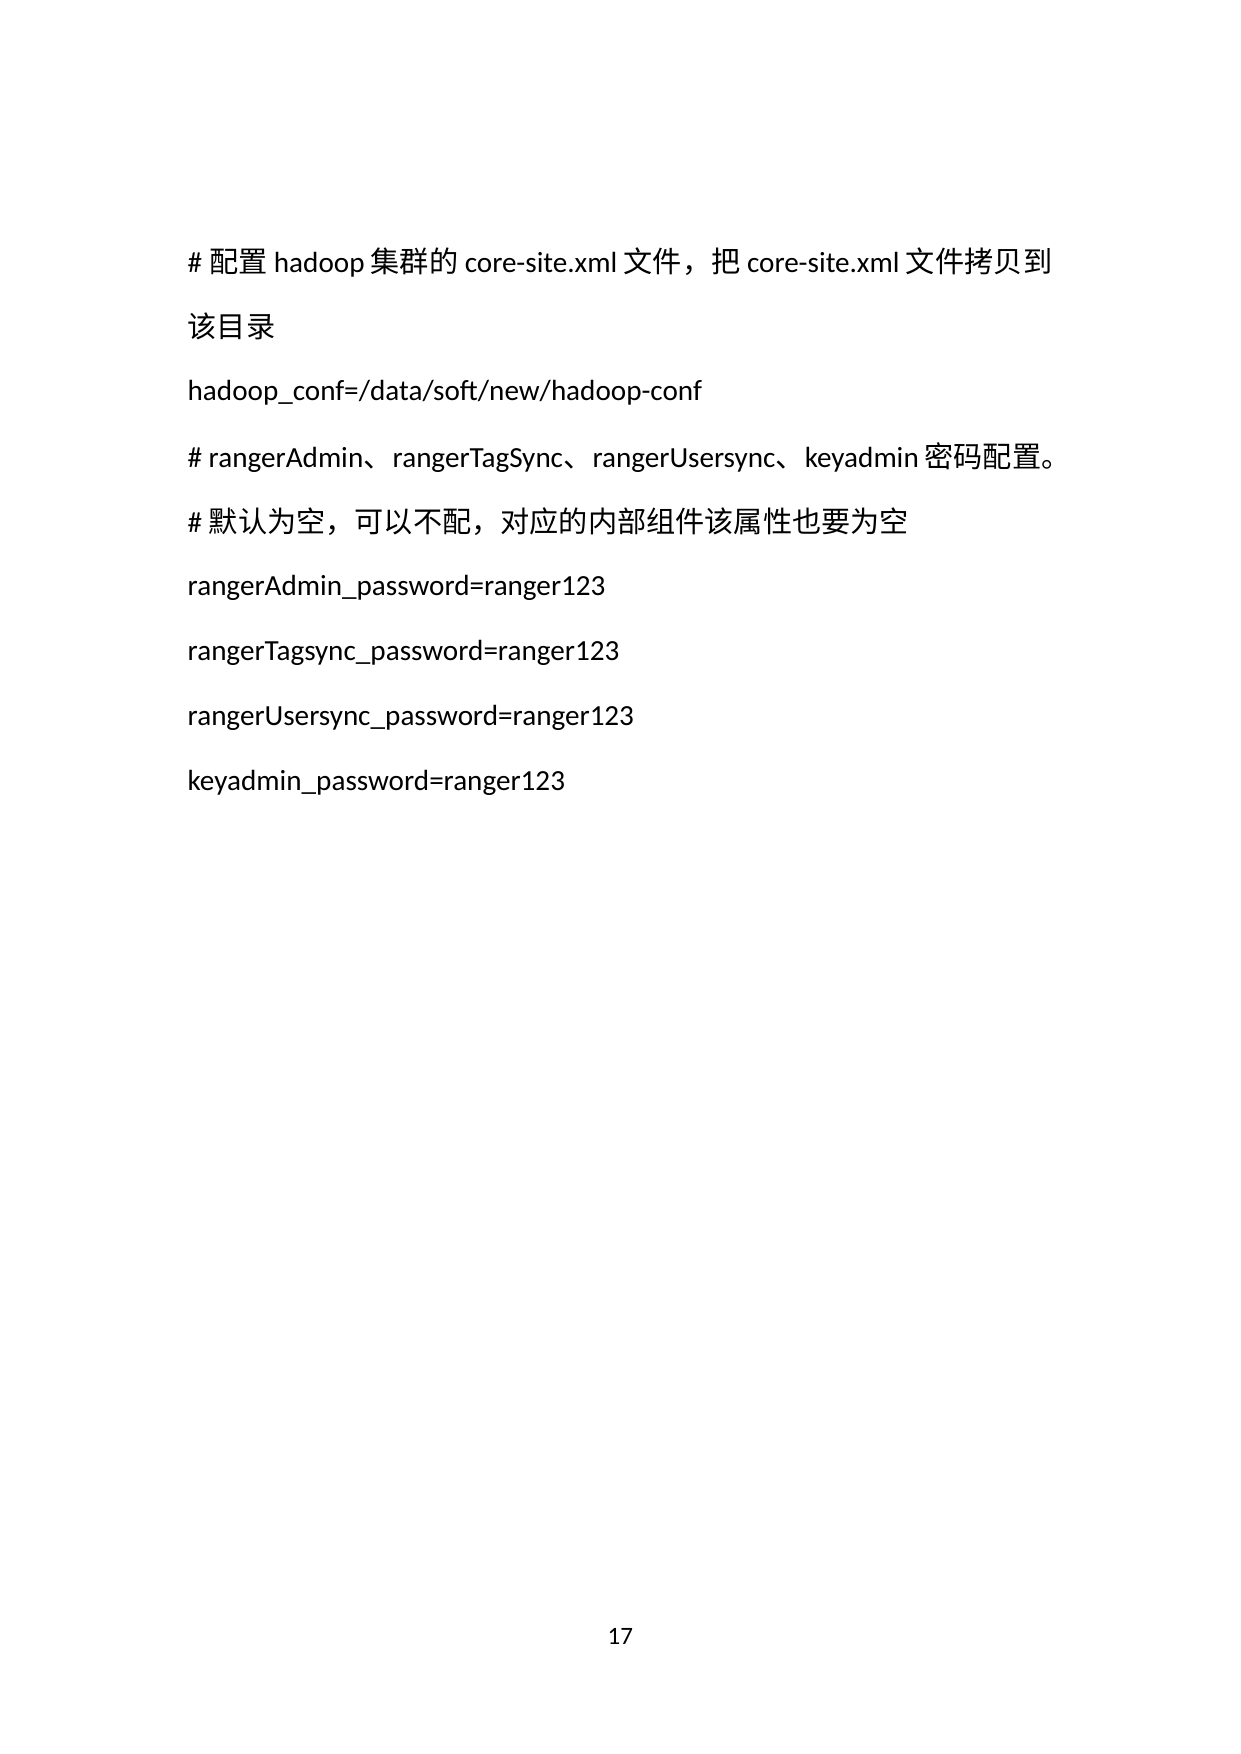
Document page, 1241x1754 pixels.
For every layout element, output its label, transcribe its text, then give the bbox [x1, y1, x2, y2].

text rangerUsersync_password=ranger123 [187, 682, 1053, 747]
text rangerAdmin_password=ranger123 [187, 552, 1053, 617]
text # 默认为空，可以不配，对应的内部组件该属性也要为空 [187, 487, 1053, 552]
text # 配置hadoop集群的core-site.xml文件，把core-site.xml文件拷贝到该目录 [187, 227, 1053, 357]
text # rangerAdmin、rangerTagSync、rangerUsersync、keyadmin密码配置。 [187, 422, 1053, 487]
text rangerTagsync_password=ranger123 [187, 617, 1053, 682]
text hadoop_conf=/data/soft/new/hadoop-conf [187, 357, 1053, 422]
text keyadmin_password=ranger123 [187, 747, 1053, 812]
